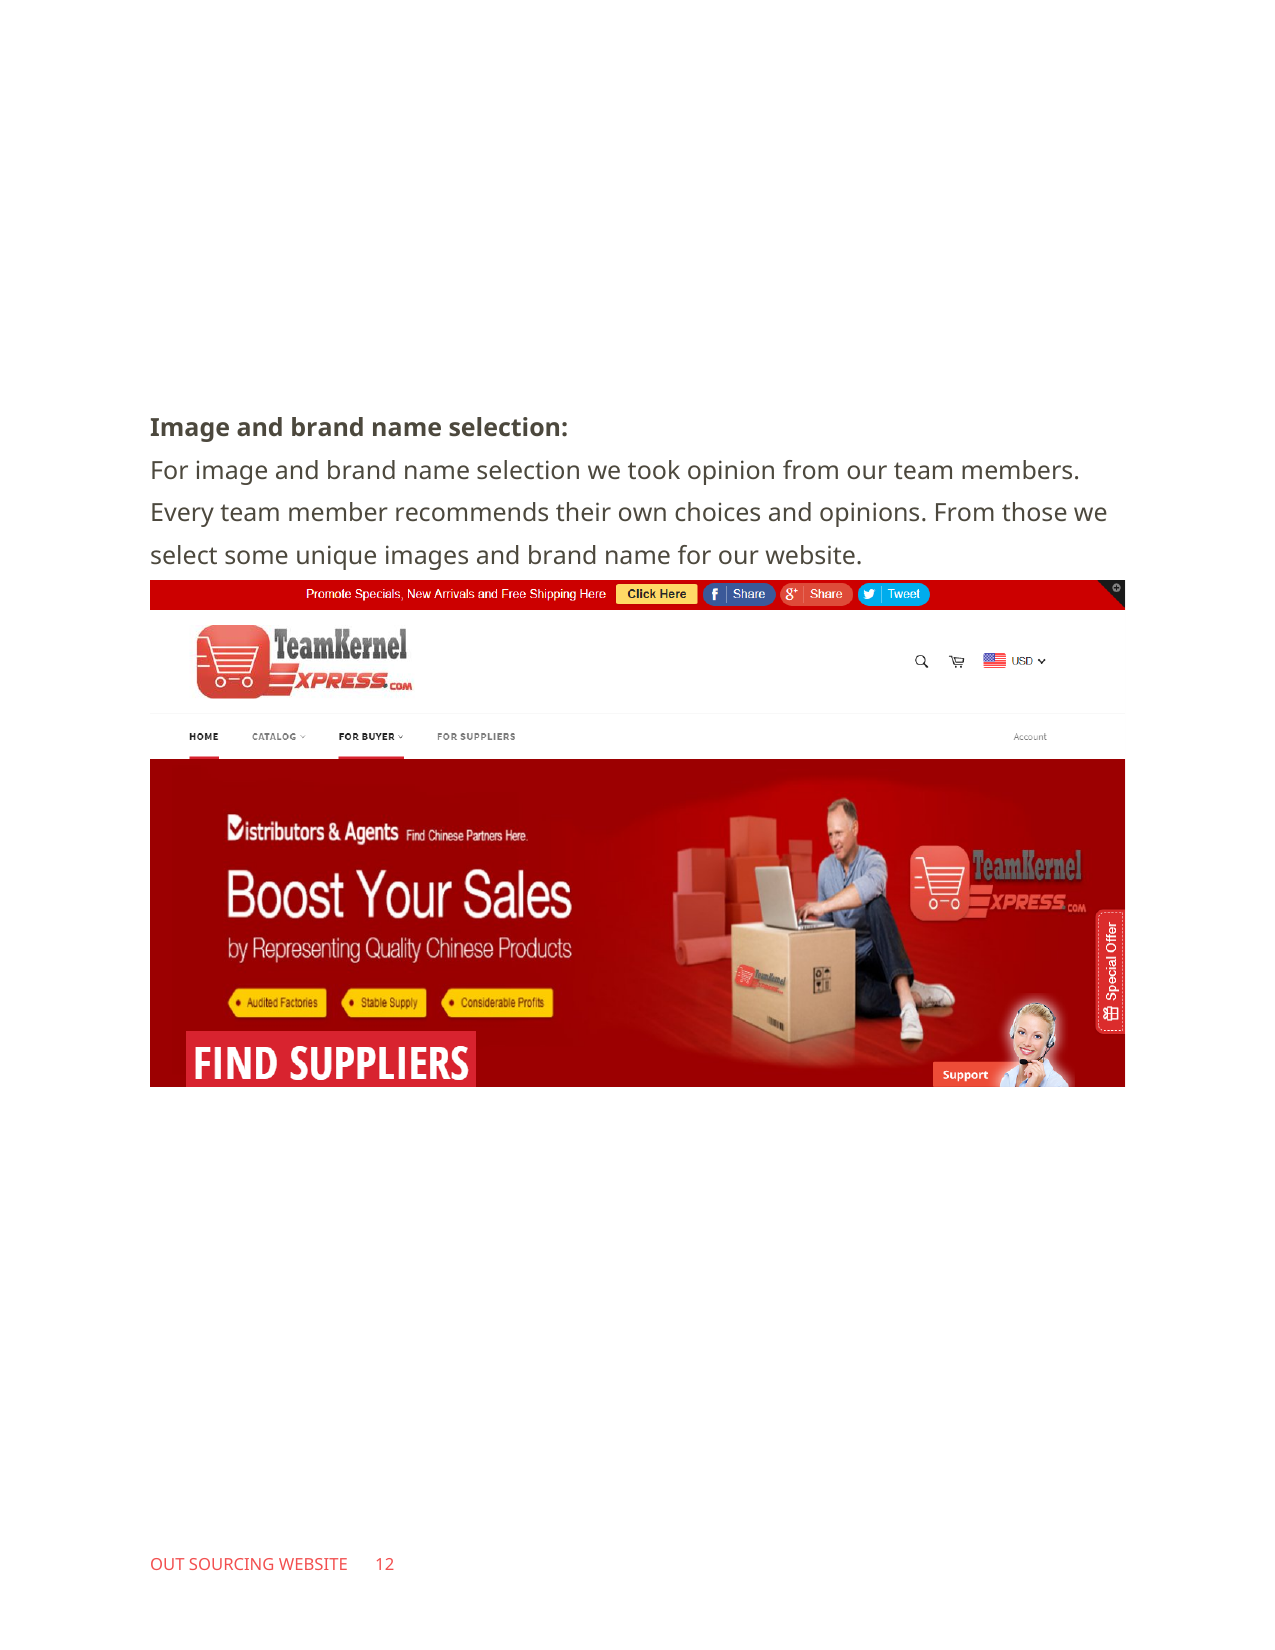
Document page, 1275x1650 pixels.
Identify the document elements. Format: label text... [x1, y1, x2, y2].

picture [150, 580, 1125, 1087]
text Image and brand name selection: [150, 410, 1125, 444]
text For image and brand name selection we took opinion from our team members. Every team member recommends their own choices and opinions. From those we select some unique images and brand name for our website. [150, 452, 1125, 572]
